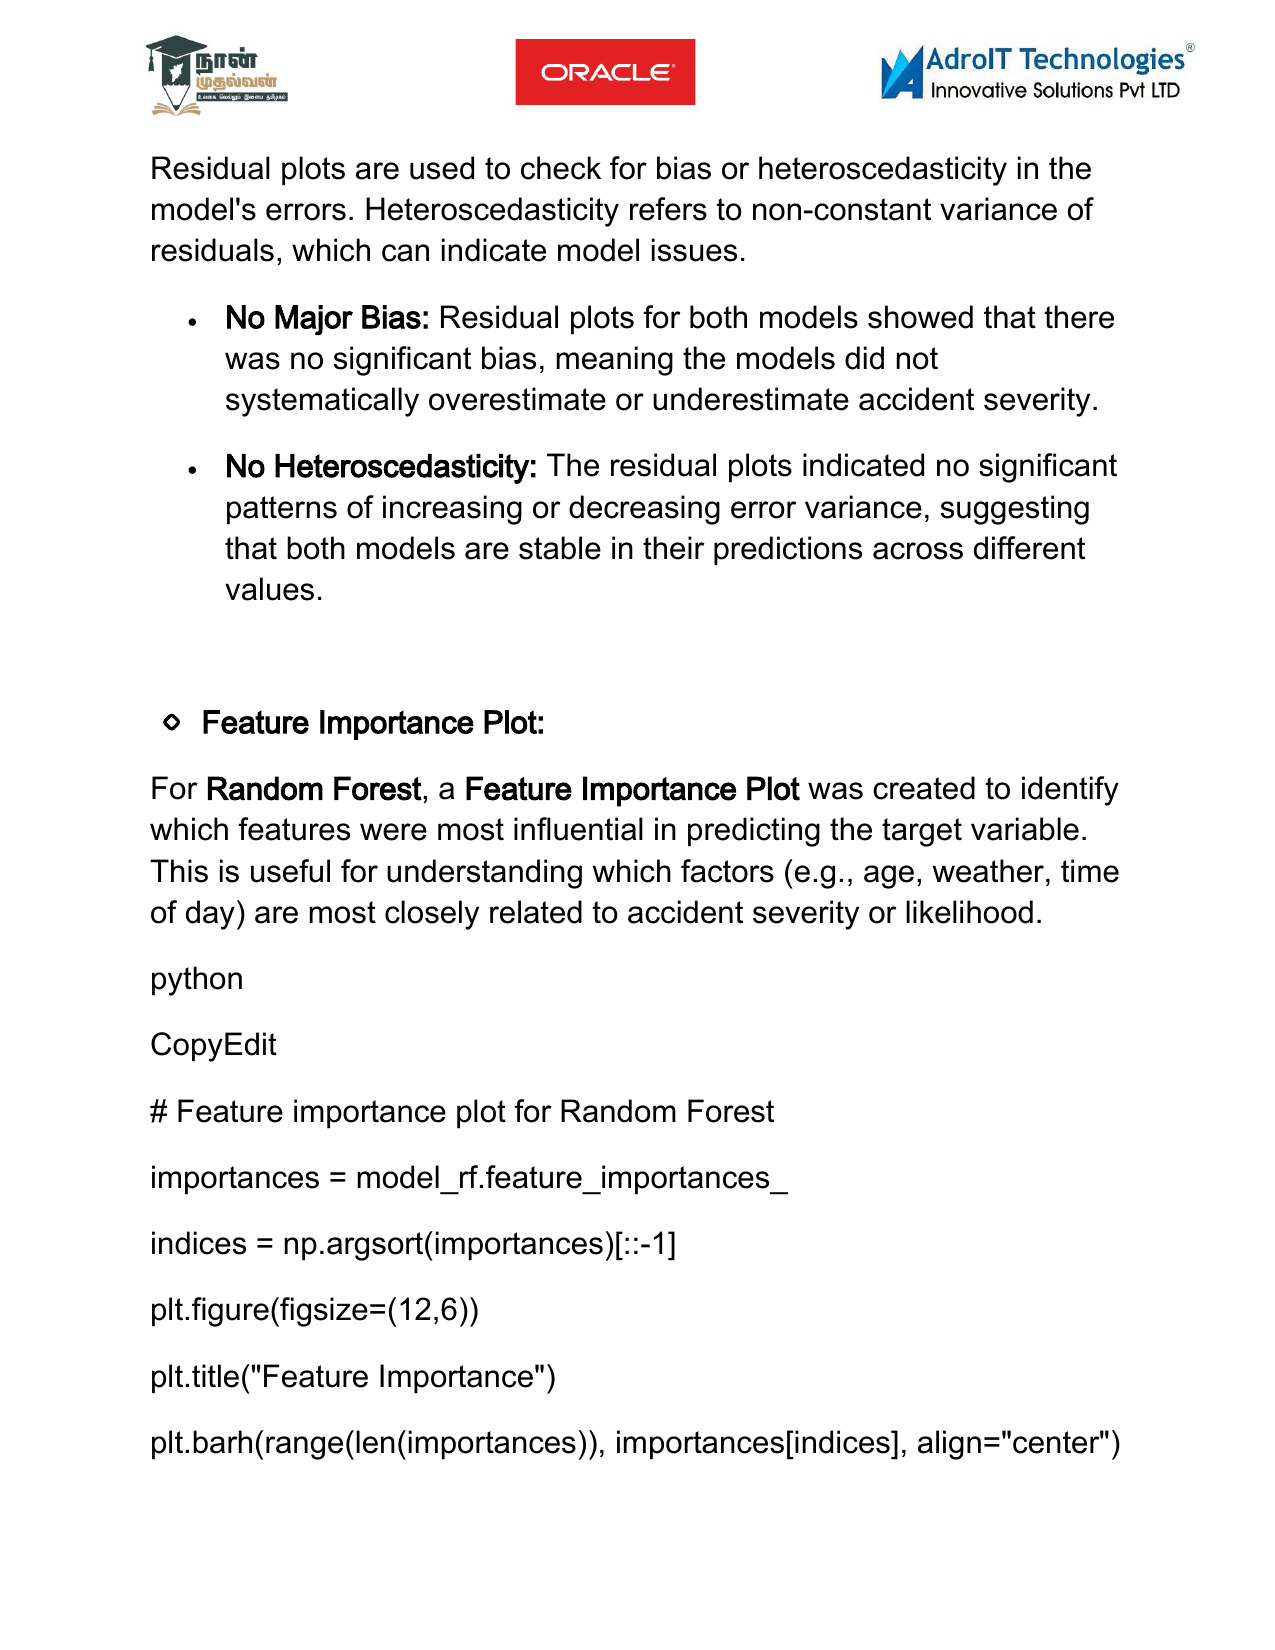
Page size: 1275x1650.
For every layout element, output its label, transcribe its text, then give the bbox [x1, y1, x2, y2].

text python [150, 960, 1125, 996]
picture [878, 39, 1197, 105]
list No Major Bias: Residual plots for both models showed that there was no significant bias, meaning the models did not systematically overestimate or underestimate accident severity. [187, 299, 1125, 417]
list No Heteroscedasticity: The residual plots indicated no significant patterns of increasing or decreasing error variance, suggesting that both models are stable in their predictions across different values. [187, 447, 1125, 607]
text 🔹 Feature Importance Plot: [150, 704, 1125, 740]
text Residual plots are used to check for bias or heteroscedasticity in the model's errors. Heteroscedasticity refers to non-constant variance of residuals, which can indicate model issues. [150, 150, 1125, 268]
text # Feature importance plot for Random Forest [150, 1093, 1125, 1128]
text For Random Forest, a Feature Importance Plot was created to identify which features were most influential in predicting the target variable. This is useful for understanding which factors (e.g., age, weather, time of day) are most closely related to accident severity or likelihood. [150, 770, 1125, 930]
text plt.figure(figsize=(12,6)) [150, 1291, 1125, 1327]
text plt.title("Feature Importance") [150, 1358, 1125, 1393]
picture [140, 31, 290, 119]
text CopyEdit [150, 1026, 1125, 1062]
text indices = np.argsort(importances)[::-1] [150, 1225, 1125, 1261]
picture [515, 39, 696, 105]
text importances = model_rf.feature_importances_ [150, 1159, 1125, 1195]
text plt.barh(range(len(importances)), importances[indices], align="center") [150, 1424, 1125, 1460]
